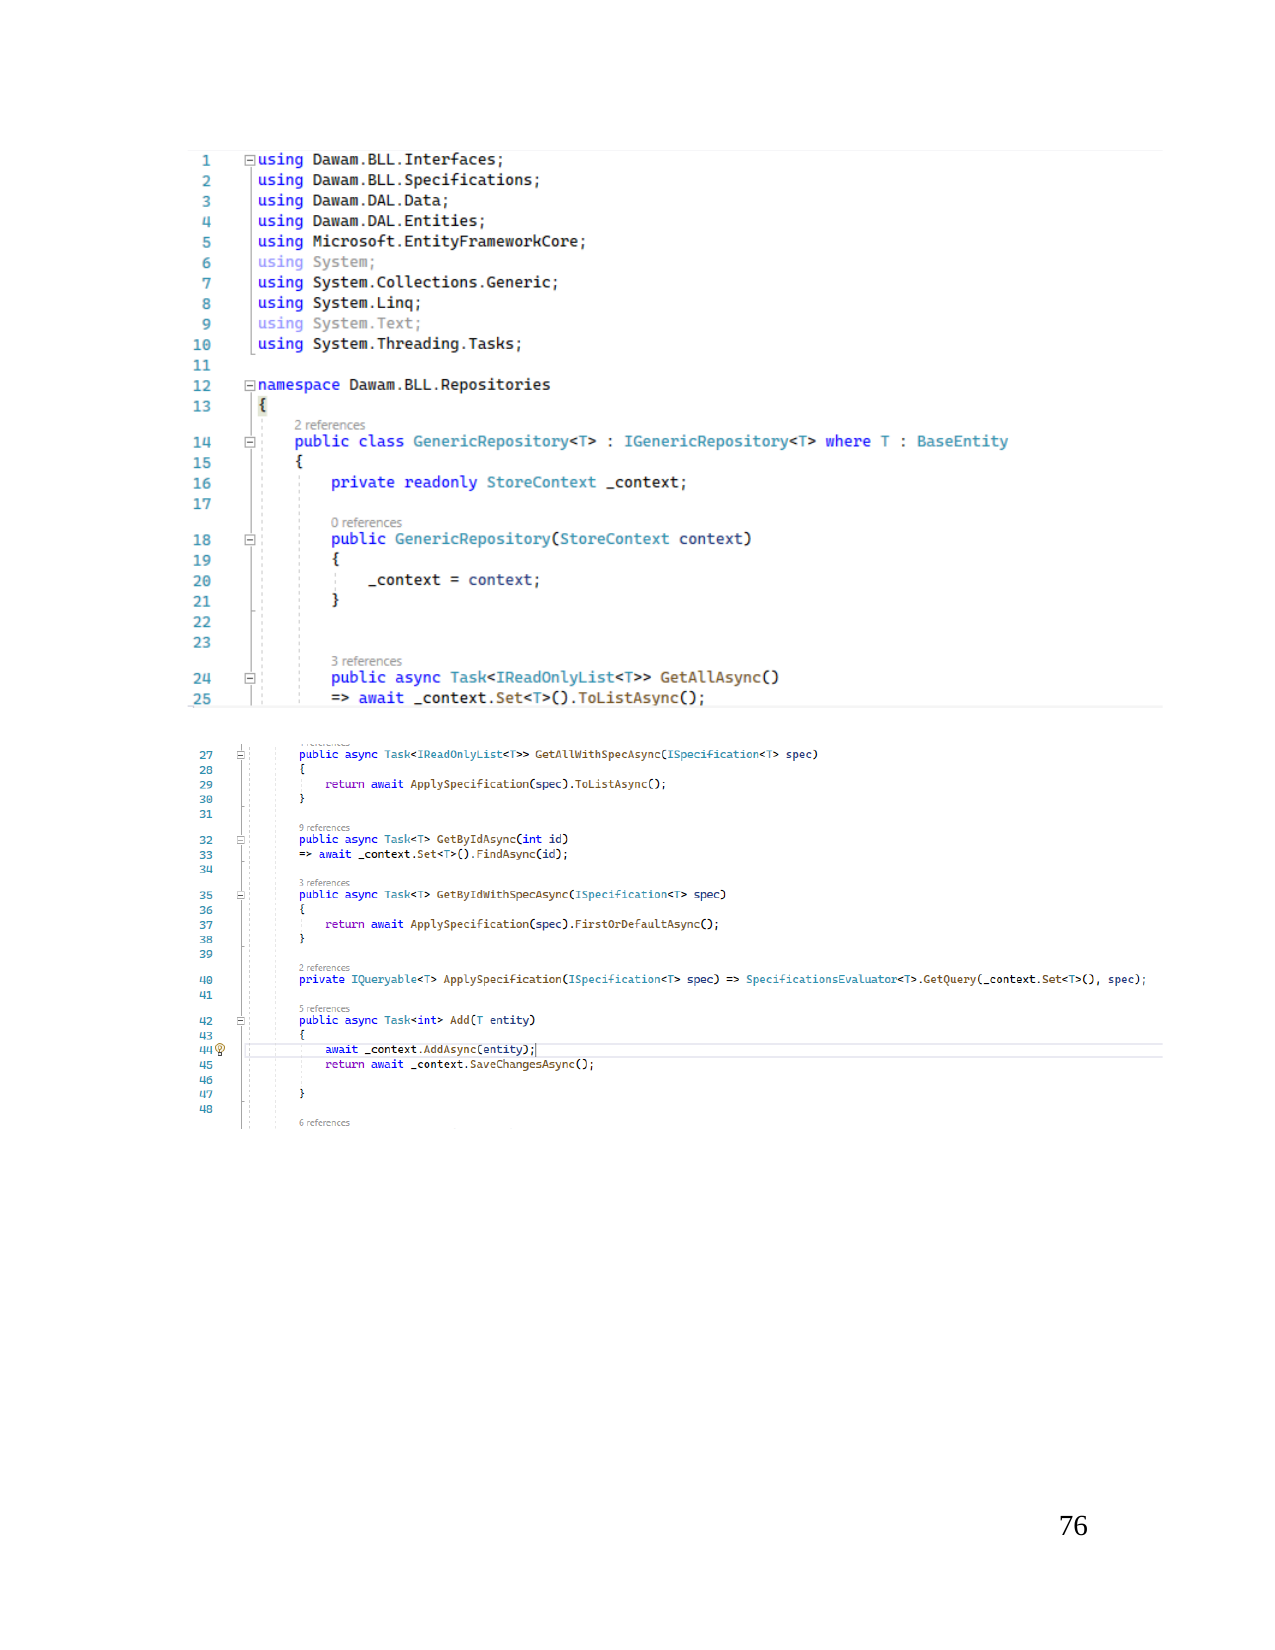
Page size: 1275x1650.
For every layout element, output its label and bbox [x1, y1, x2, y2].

picture [187, 150, 1163, 708]
picture [187, 744, 1163, 1129]
